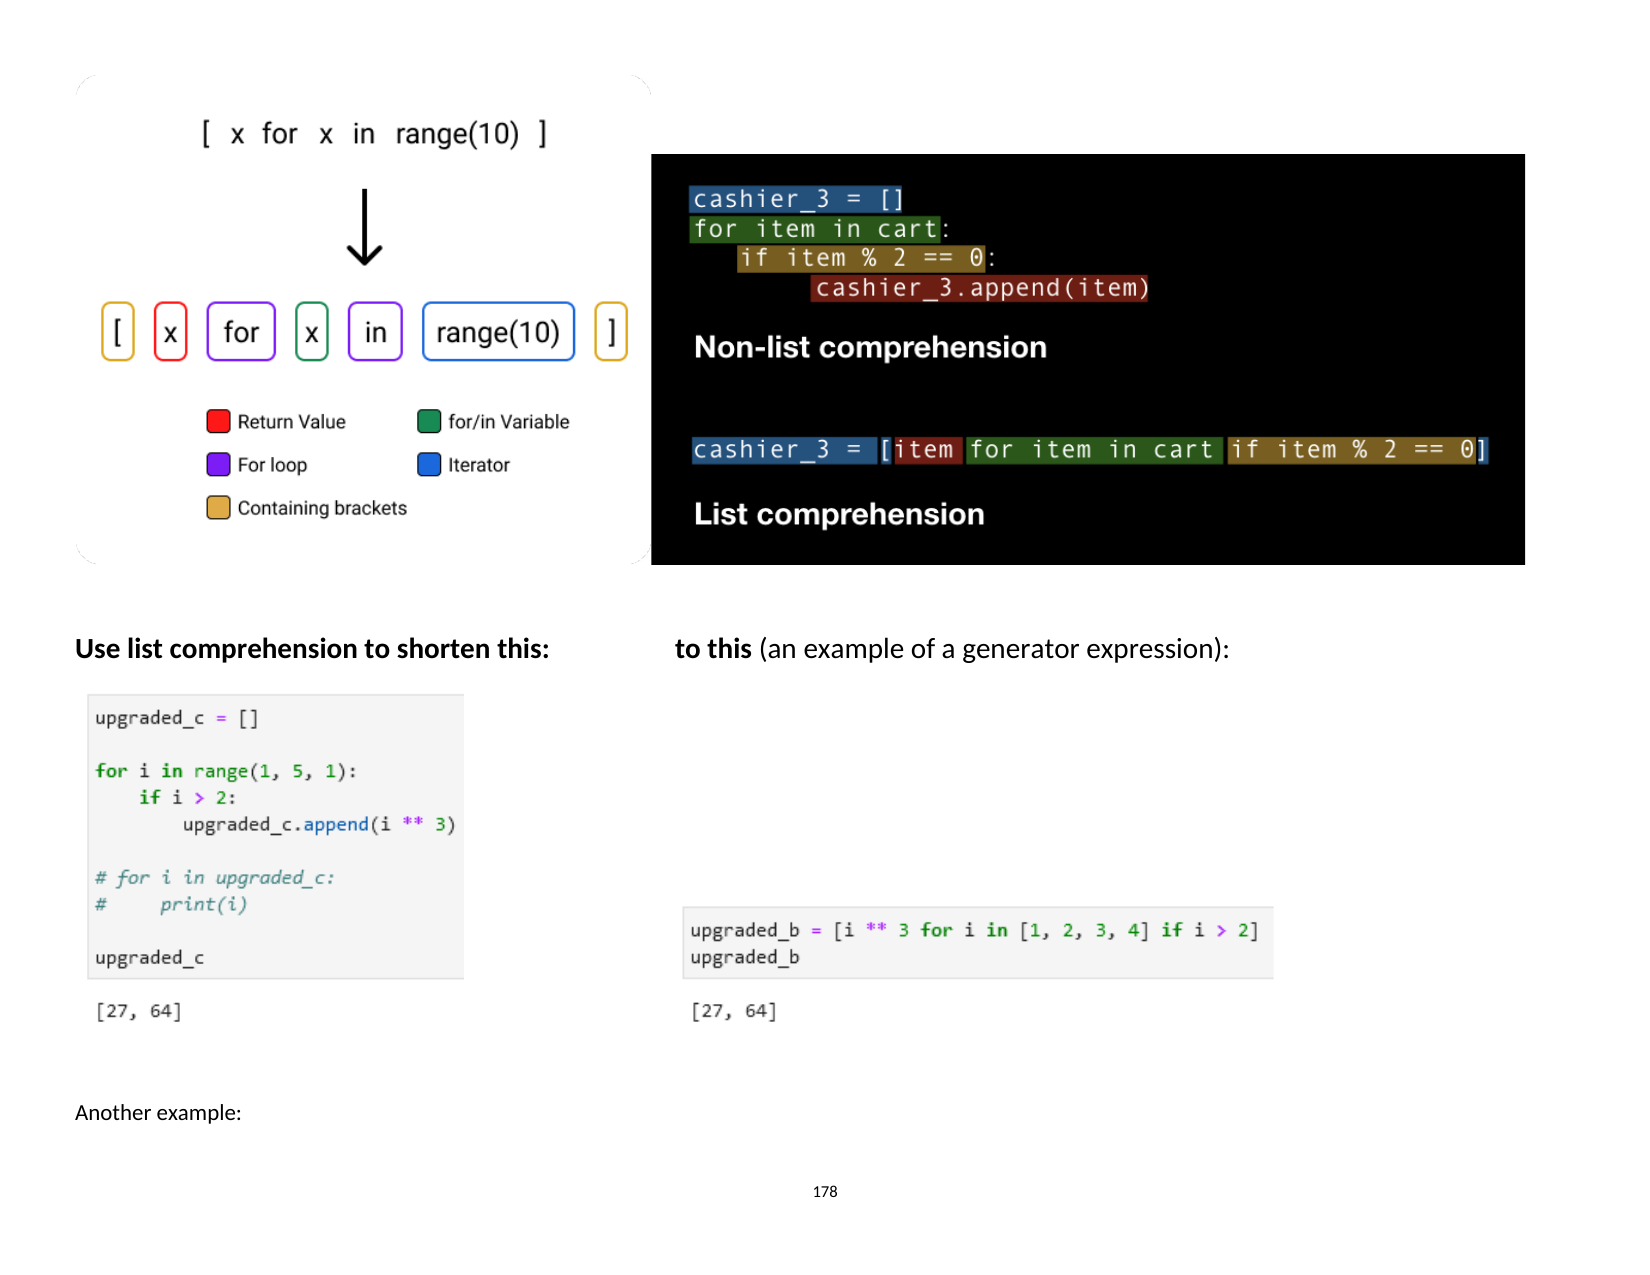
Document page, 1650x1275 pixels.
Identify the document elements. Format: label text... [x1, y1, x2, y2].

picture [75, 75, 1525, 565]
text Use list comprehension to shorten this: to this (an example of a generator expression): [75, 630, 1575, 666]
picture [75, 685, 464, 1033]
picture [675, 902, 1274, 1033]
text Another example: [75, 1098, 1575, 1126]
